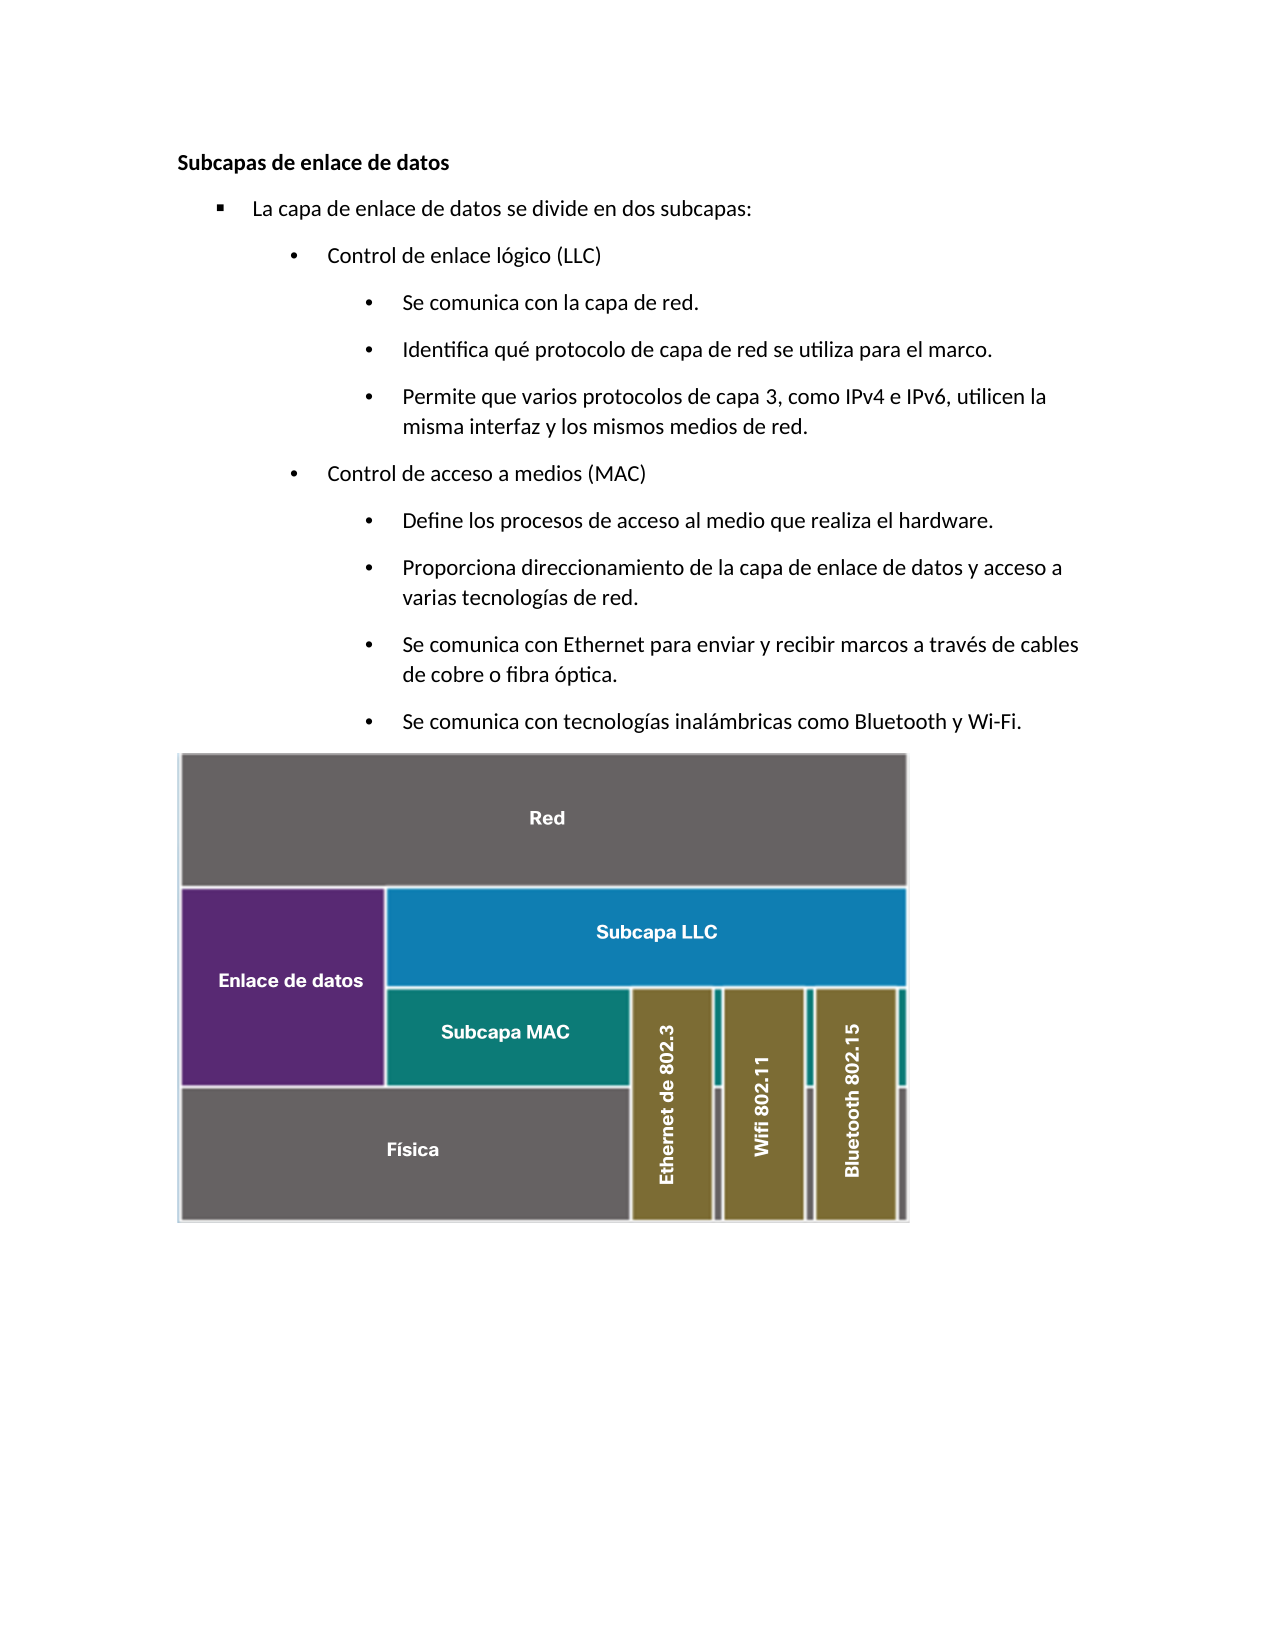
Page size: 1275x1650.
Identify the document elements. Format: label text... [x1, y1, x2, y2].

list Proporciona direccionamiento de la capa de enlace de datos y acceso a varias tecnologías de red. [365, 553, 1098, 611]
list Se comunica con Ethernet para enviar y recibir marcos a través de cables de cobre o fibra óptica. [365, 630, 1098, 688]
text Subcapas de enlace de datos [177, 148, 1098, 176]
list Se comunica con la capa de red. [365, 288, 1098, 316]
list Permite que varios protocolos de capa 3, como IPv4 e IPv6, utilicen la misma interfaz y los mismos medios de red. [365, 382, 1098, 440]
list Se comunica con tecnologías inalámbricas como Bluetooth y Wi-Fi. [365, 707, 1098, 735]
list Control de acceso a medios (MAC) [290, 459, 1098, 487]
picture [177, 753, 910, 1223]
list Control de enlace lógico (LLC) [290, 241, 1098, 269]
list Identifica qué protocolo de capa de red se utiliza para el marco. [365, 335, 1098, 363]
list Define los procesos de acceso al medio que realiza el hardware. [365, 506, 1098, 534]
list La capa de enlace de datos se divide en dos subcapas: [215, 194, 1098, 222]
